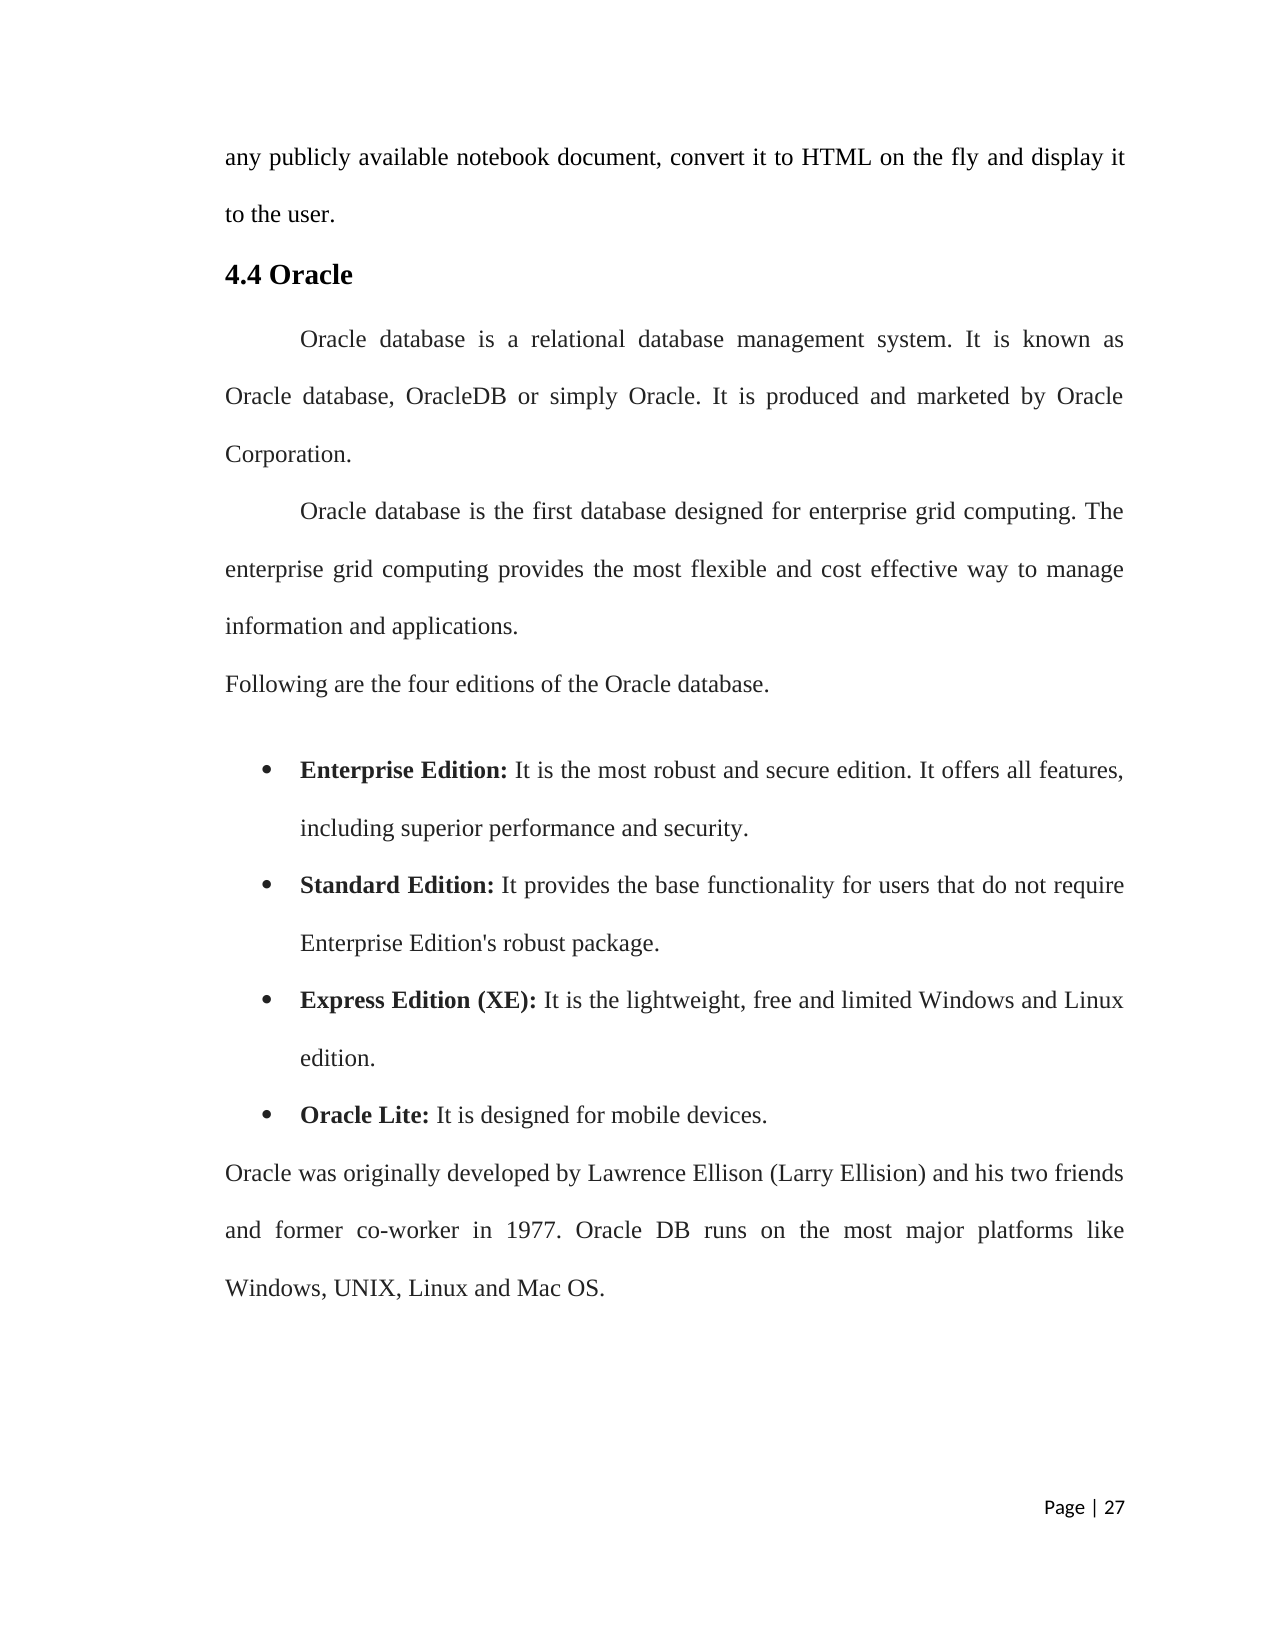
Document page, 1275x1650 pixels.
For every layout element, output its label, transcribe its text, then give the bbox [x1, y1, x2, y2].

list Standard Edition: It provides the base functionality for users that do not require Enterprise Edition's robust package. [262, 871, 1125, 957]
list Express Edition (XE): It is the lightweight, free and limited Windows and Linux edition. [262, 986, 1125, 1072]
text Following are the four editions of the Oracle database. [225, 669, 1125, 698]
list Oracle Lite: It is designed for mobile devices. [262, 1101, 1125, 1129]
text Oracle database is a relational database management system. It is known as Oracle database, OracleDB or simply Oracle. It is produced and marketed by Oracle Corporation. [225, 324, 1125, 468]
text Oracle was originally developed by Lawrence Ellison (Larry Ellision) and his two friends and former co-worker in 1977. Oracle DB runs on the most major platforms like Windows, UNIX, Linux and Mac OS. [225, 1158, 1125, 1302]
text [225, 142, 1125, 228]
text Oracle database is the first database designed for enterprise grid computing. The enterprise grid computing provides the most flexible and cost effective way to manage information and applications. [225, 496, 1125, 640]
list Enterprise Edition: It is the most robust and secure edition. It offers all features, including superior performance and security. [262, 756, 1125, 842]
text 4.4 Oracle [225, 257, 1125, 290]
